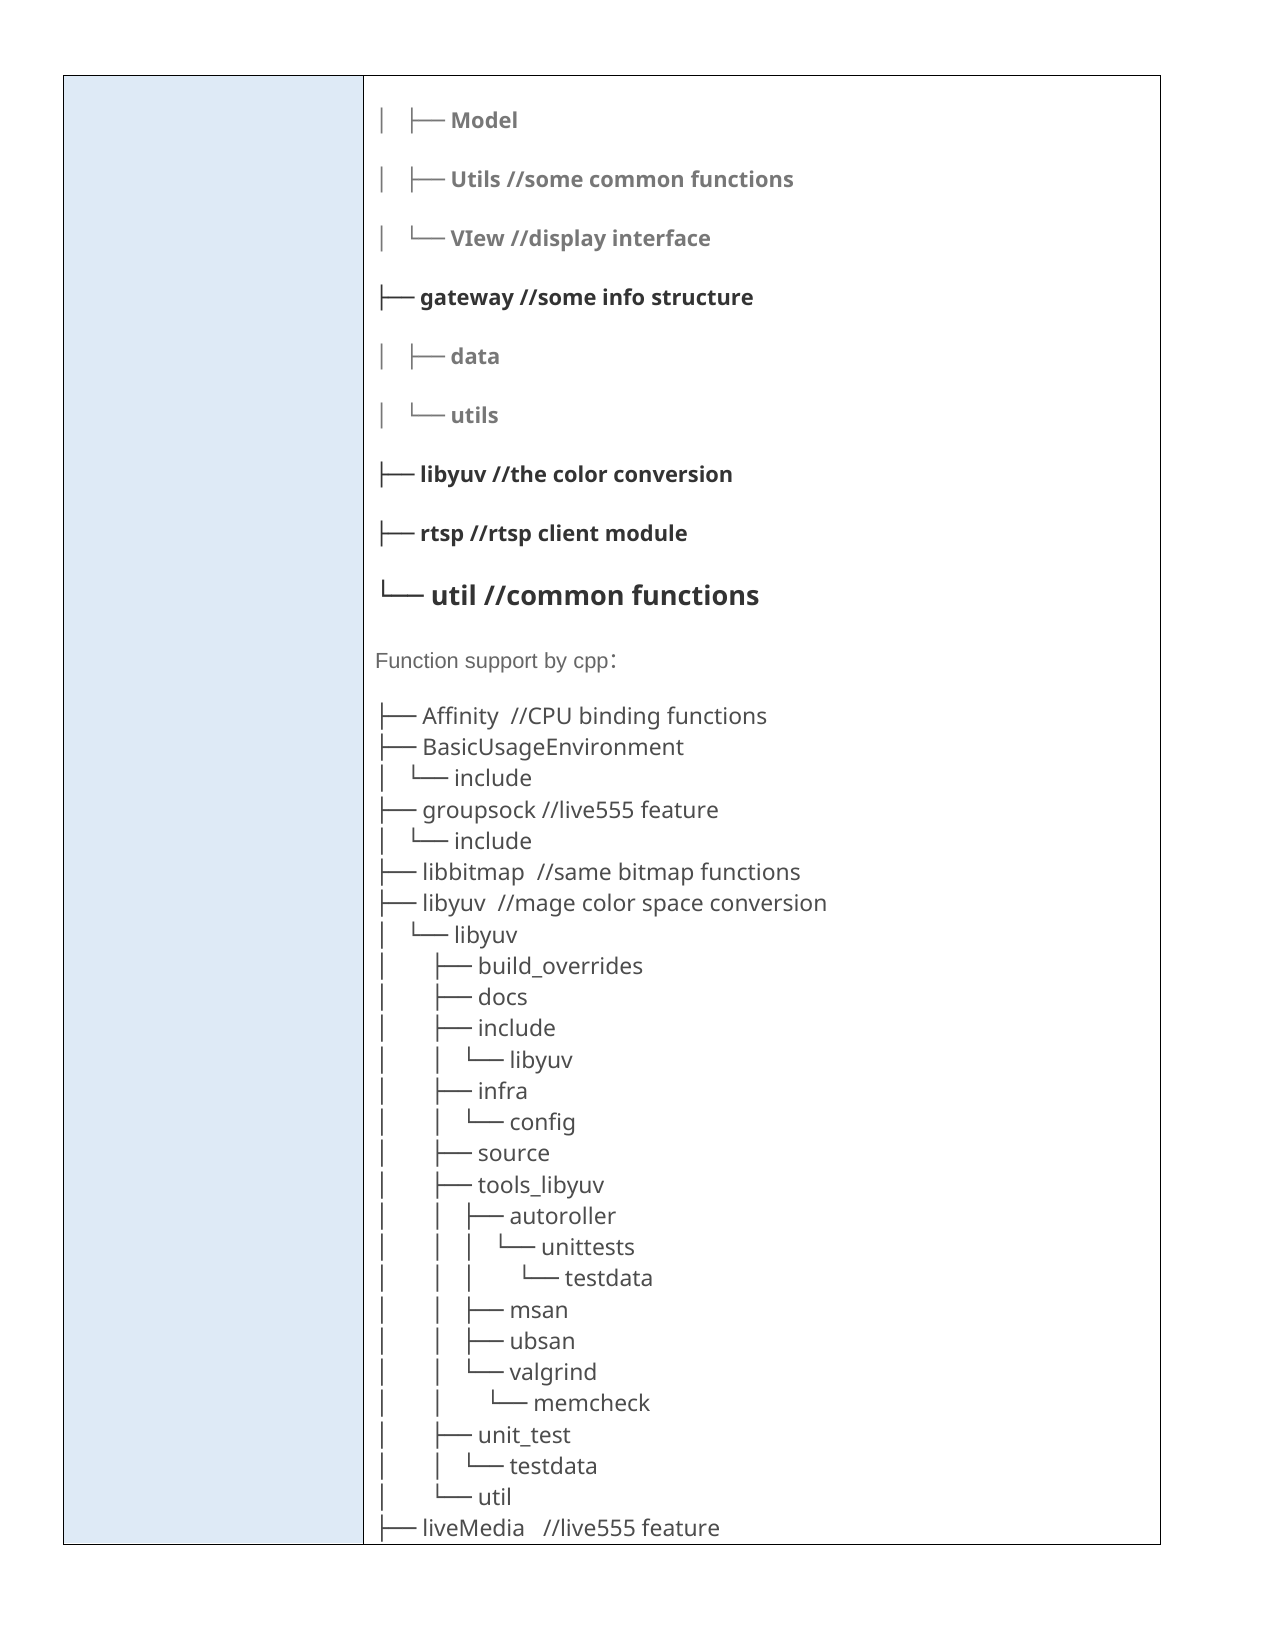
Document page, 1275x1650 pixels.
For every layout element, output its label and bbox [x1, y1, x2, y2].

table_cell [64, 76, 363, 1543]
table_cell [364, 76, 1160, 1543]
